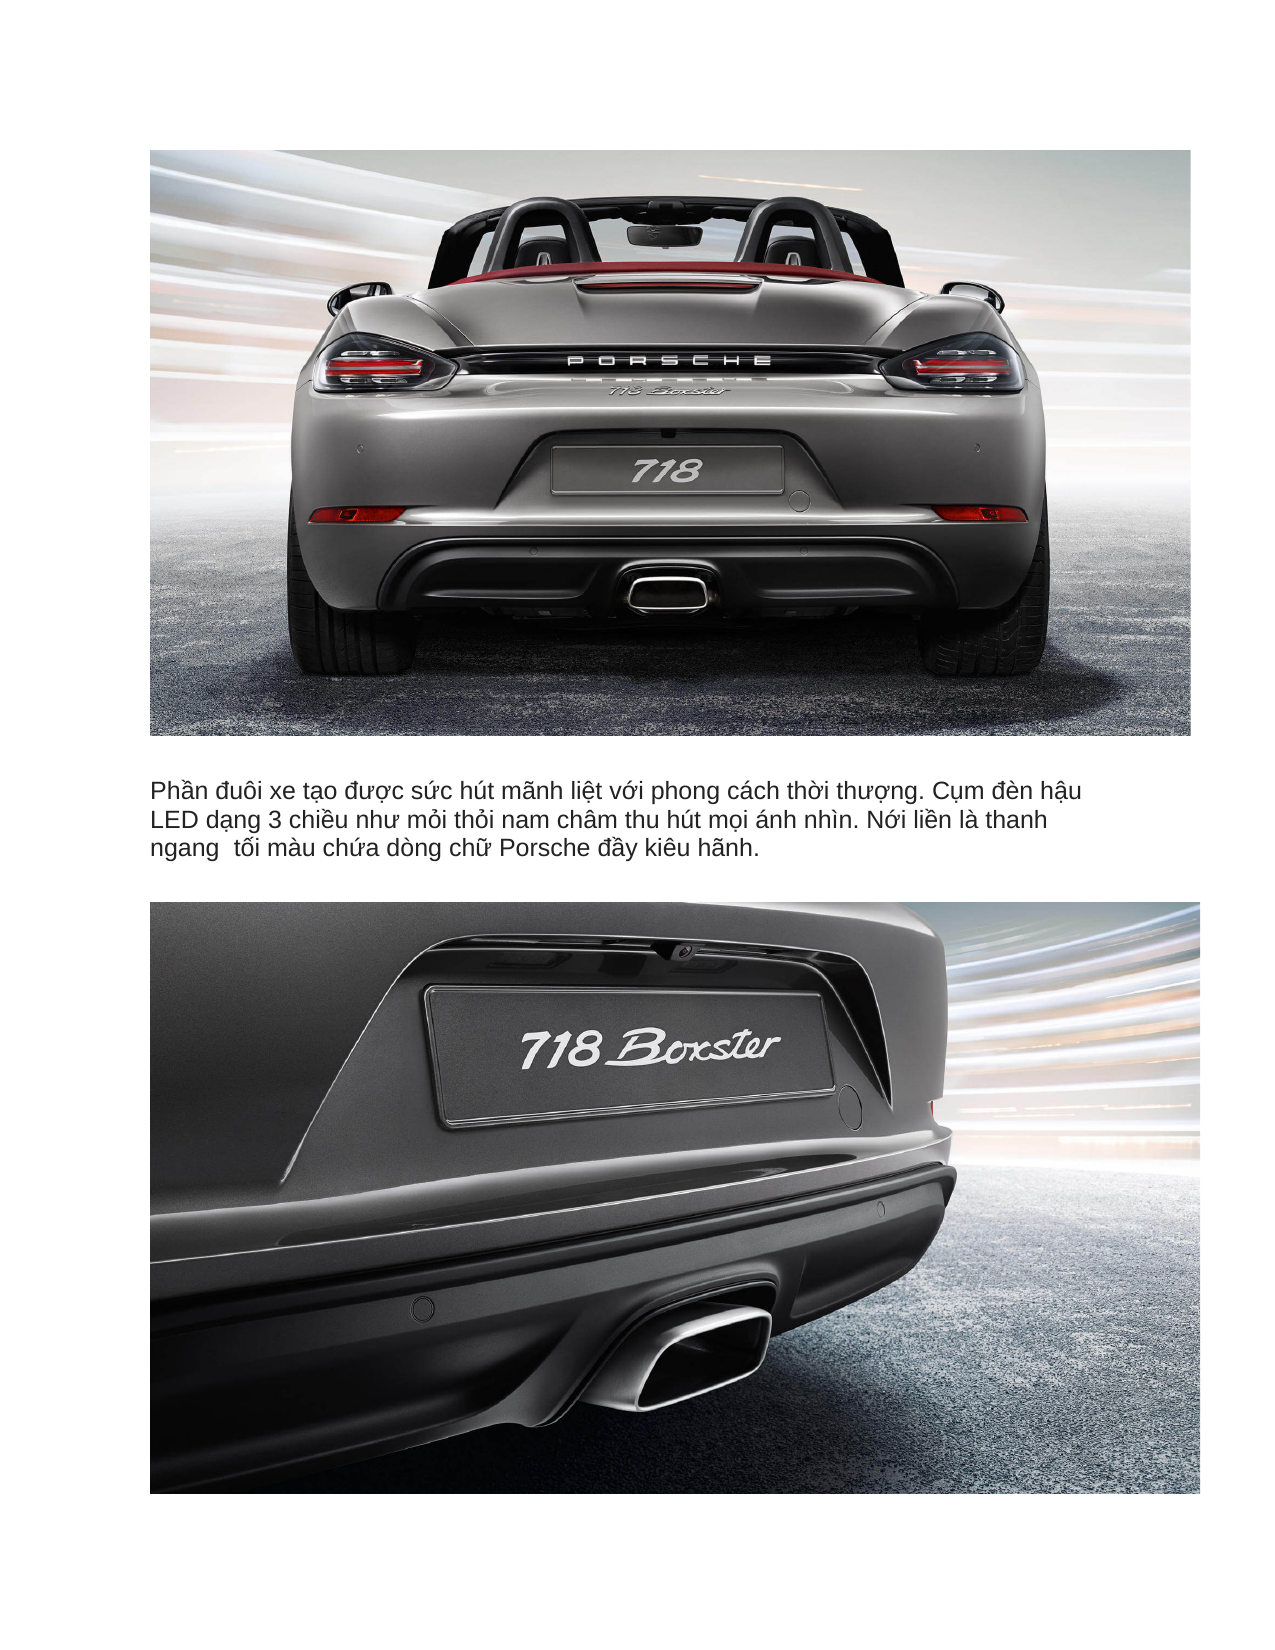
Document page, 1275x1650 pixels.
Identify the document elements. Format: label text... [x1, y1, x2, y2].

text Phần đuôi xe tạo được sức hút mãnh liệt với phong cách thời thượng. Cụm đèn hậu LED dạng 3 chiều như mỏi thỏi nam châm thu hút mọi ánh nhìn. Nới liền là thanh ngang tối màu chứa dòng chữ Porsche đầy kiêu hãnh. [150, 776, 1125, 862]
picture [150, 150, 1191, 736]
picture [150, 902, 1200, 1494]
